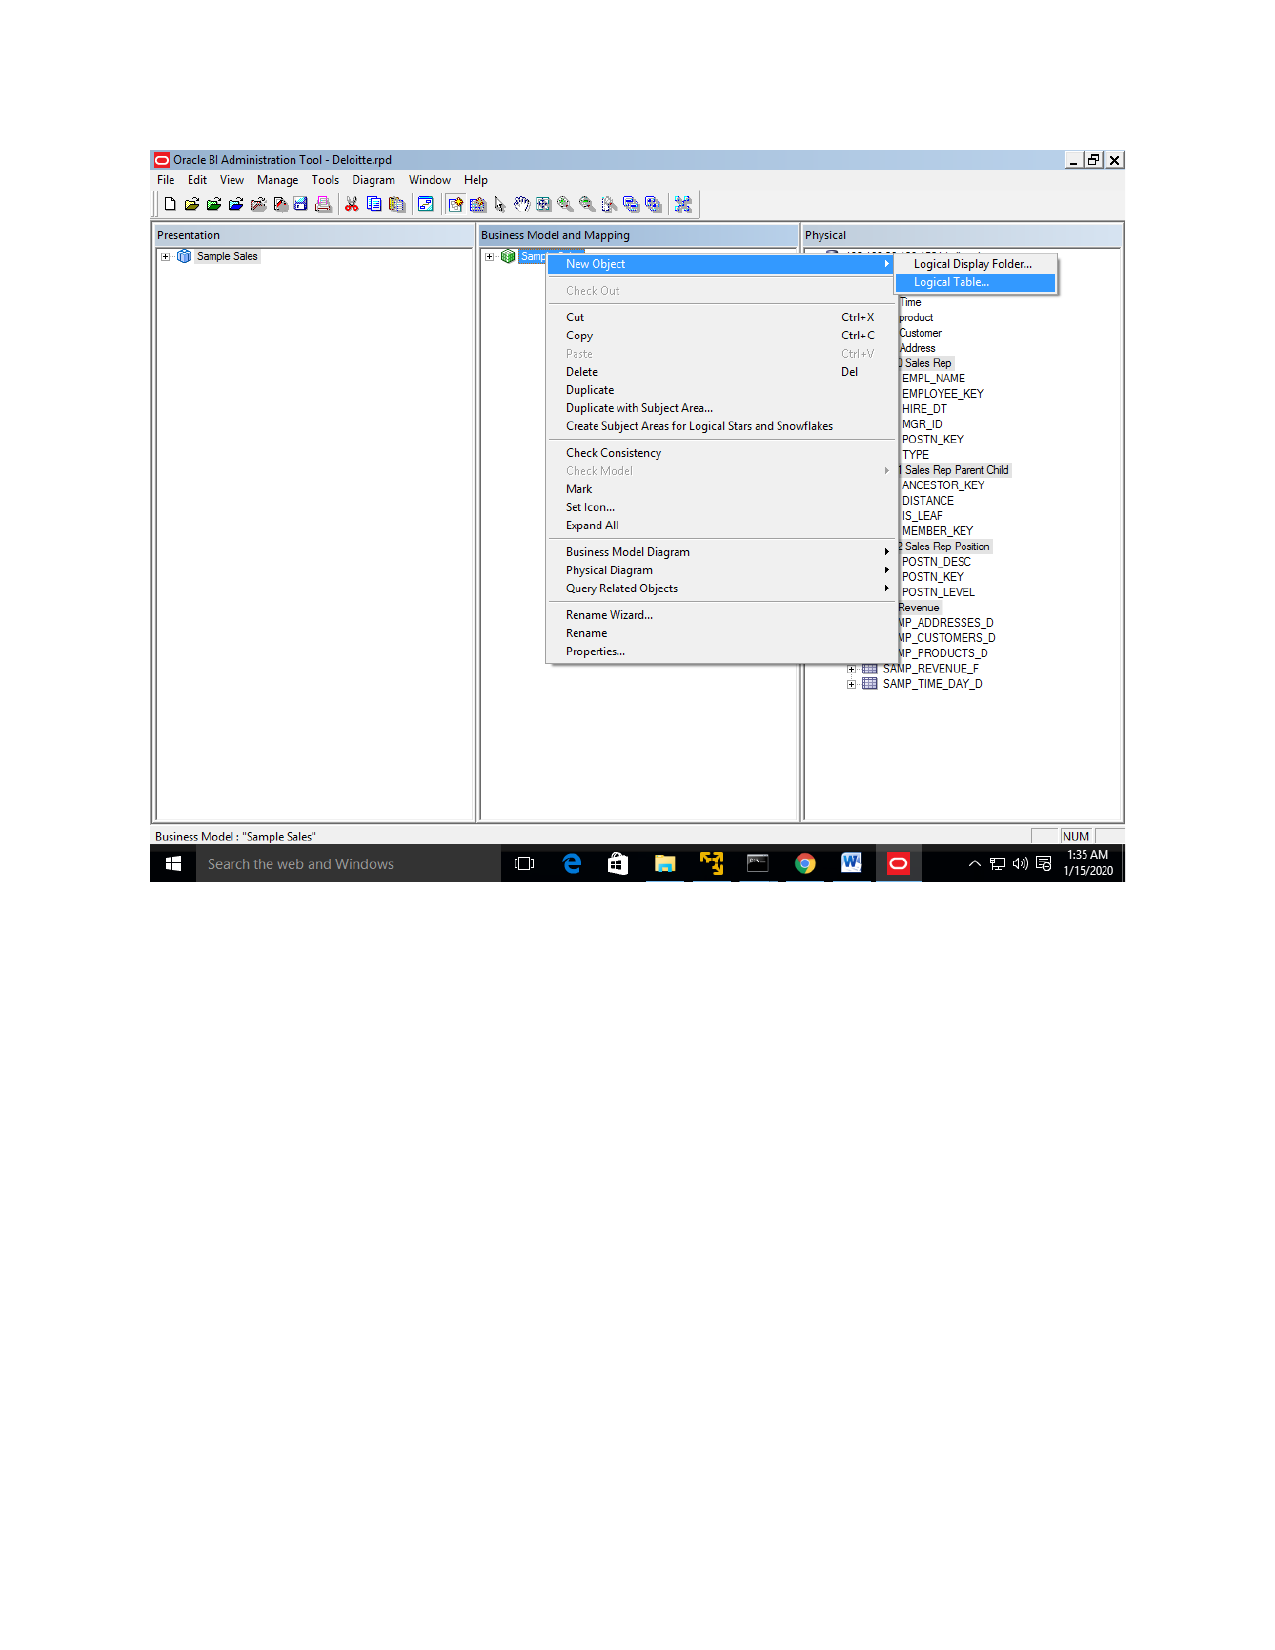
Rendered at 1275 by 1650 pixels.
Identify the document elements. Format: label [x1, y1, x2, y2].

picture [150, 150, 1125, 882]
